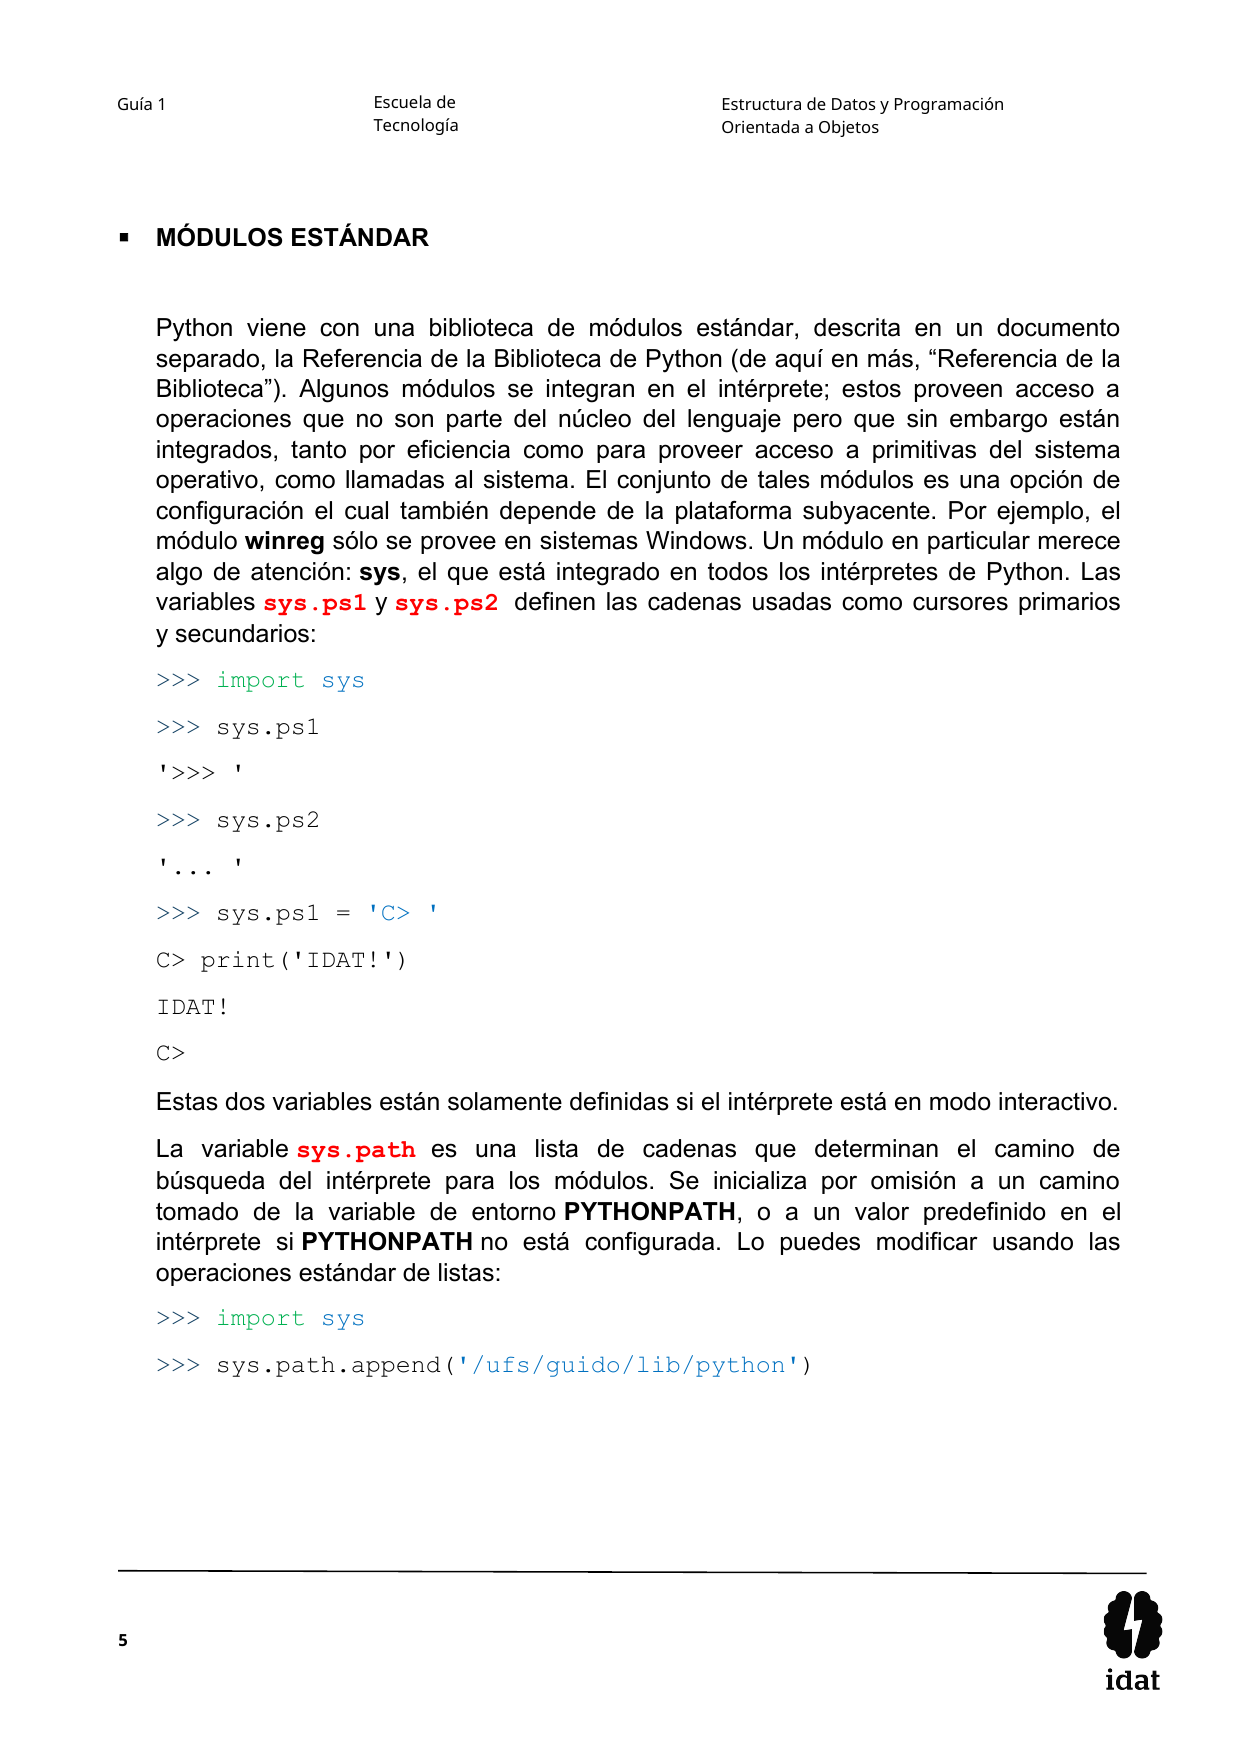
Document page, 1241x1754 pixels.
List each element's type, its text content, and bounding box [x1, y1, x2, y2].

subtitle MÓDULOS ESTÁNDAR [118, 223, 1122, 252]
picture [1103, 1591, 1163, 1690]
text Estas dos variables están solamente definidas si el intérprete está en modo interactivo. [156, 1087, 1122, 1115]
text >>> sys.ps2 [156, 807, 1122, 835]
text '>>> ' [156, 760, 1122, 788]
text C> print('IDAT!') [156, 947, 1122, 975]
text IDAT! [156, 993, 1122, 1022]
text >>> import sys [156, 1304, 1122, 1333]
text >>> import sys [156, 667, 1122, 695]
text >>> sys.path.append('/ufs/guido/lib/python') [156, 1351, 1122, 1379]
text La variable sys.path es una lista de cadenas que determinan el camino de búsqueda del intérprete para los módulos. Se inicializa por omisión a un camino tomado de la variable de entorno PYTHONPATH, o a un valor predefinido en el intérprete si PYTHONPATH no está configurada. Lo puedes modificar usando las operaciones estándar de listas: [156, 1134, 1122, 1286]
text >>> sys.ps1 [156, 713, 1122, 742]
text Python viene con una biblioteca de módulos estándar, descrita en un documento separado, la Referencia de la Biblioteca de Python (de aquí en más, “Referencia de la Biblioteca”). Algunos módulos se integran en el intérprete; estos proveen acceso a operaciones que no son parte del núcleo del lenguaje pero que sin embargo están integrados, tanto por eficiencia como para proveer acceso a primitivas del sistema operativo, como llamadas al sistema. El conjunto de tales módulos es una opción de configuración el cual también depende de la plataforma subyacente. Por ejemplo, el módulo winreg sólo se provee en sistemas Windows. Un módulo en particular merece algo de atención: sys, el que está integrado en todos los intérpretes de Python. Las variables sys.ps1 y sys.ps2 definen las cadenas usadas como cursores primarios y secundarios: [156, 313, 1122, 648]
text >>> sys.ps1 = 'C> ' [156, 900, 1122, 928]
text '... ' [156, 853, 1122, 882]
text C> [156, 1040, 1122, 1068]
